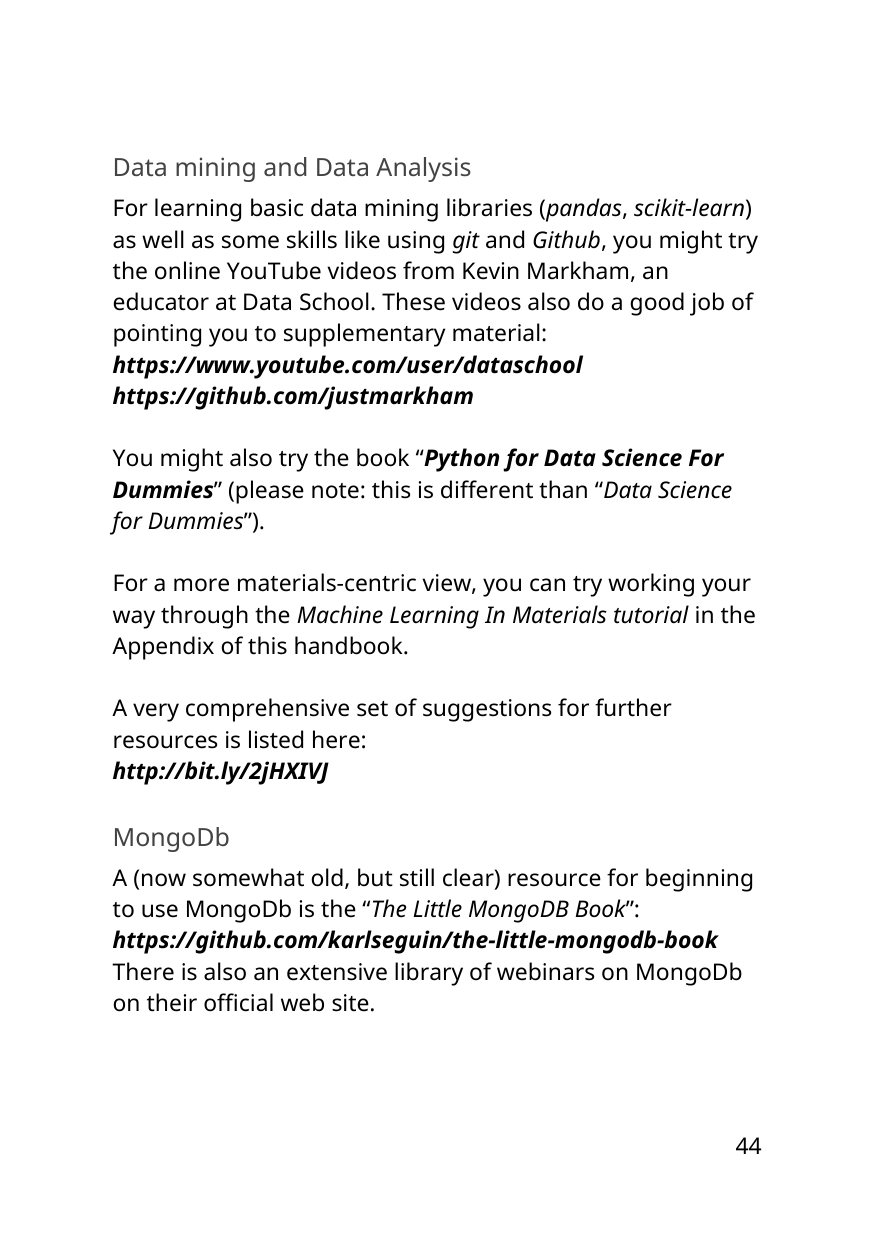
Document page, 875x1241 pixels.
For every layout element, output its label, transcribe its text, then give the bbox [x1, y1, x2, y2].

text https://www.youtube.com/user/dataschool [112, 349, 762, 380]
text A very comprehensive set of suggestions for further resources is listed here: [112, 692, 762, 755]
subtitle Data mining and Data Analysis [112, 150, 762, 184]
text There is also an extensive library of webinars on MongoDb on their official web site. [112, 956, 762, 1018]
text For learning basic data mining libraries (pandas, scikit-learn) as well as some skills like using git and Github, you might try the online YouTube videos from Kevin Markham, an educator at Data School. These videos also do a good job of pointing you to supplementary material: [112, 192, 762, 349]
text https://github.com/karlseguin/the-little-mongodb-book [112, 924, 762, 956]
text http://bit.ly/2jHXIVJ [112, 755, 762, 786]
text https://github.com/justmarkham [112, 380, 762, 411]
text You might also try the book “Python for Data Science For Dummies” (please note: this is different than “Data Science for Dummies”). [112, 442, 762, 536]
text For a more materials-centric view, you can try working your way through the Machine Learning In Materials tutorial in the Appendix of this handbook. [112, 567, 762, 661]
text A (now somewhat old, but still clear) resource for beginning to use MongoDb is the “The Little MongoDB Book”: [112, 862, 762, 924]
subtitle MongoDb [112, 819, 762, 853]
